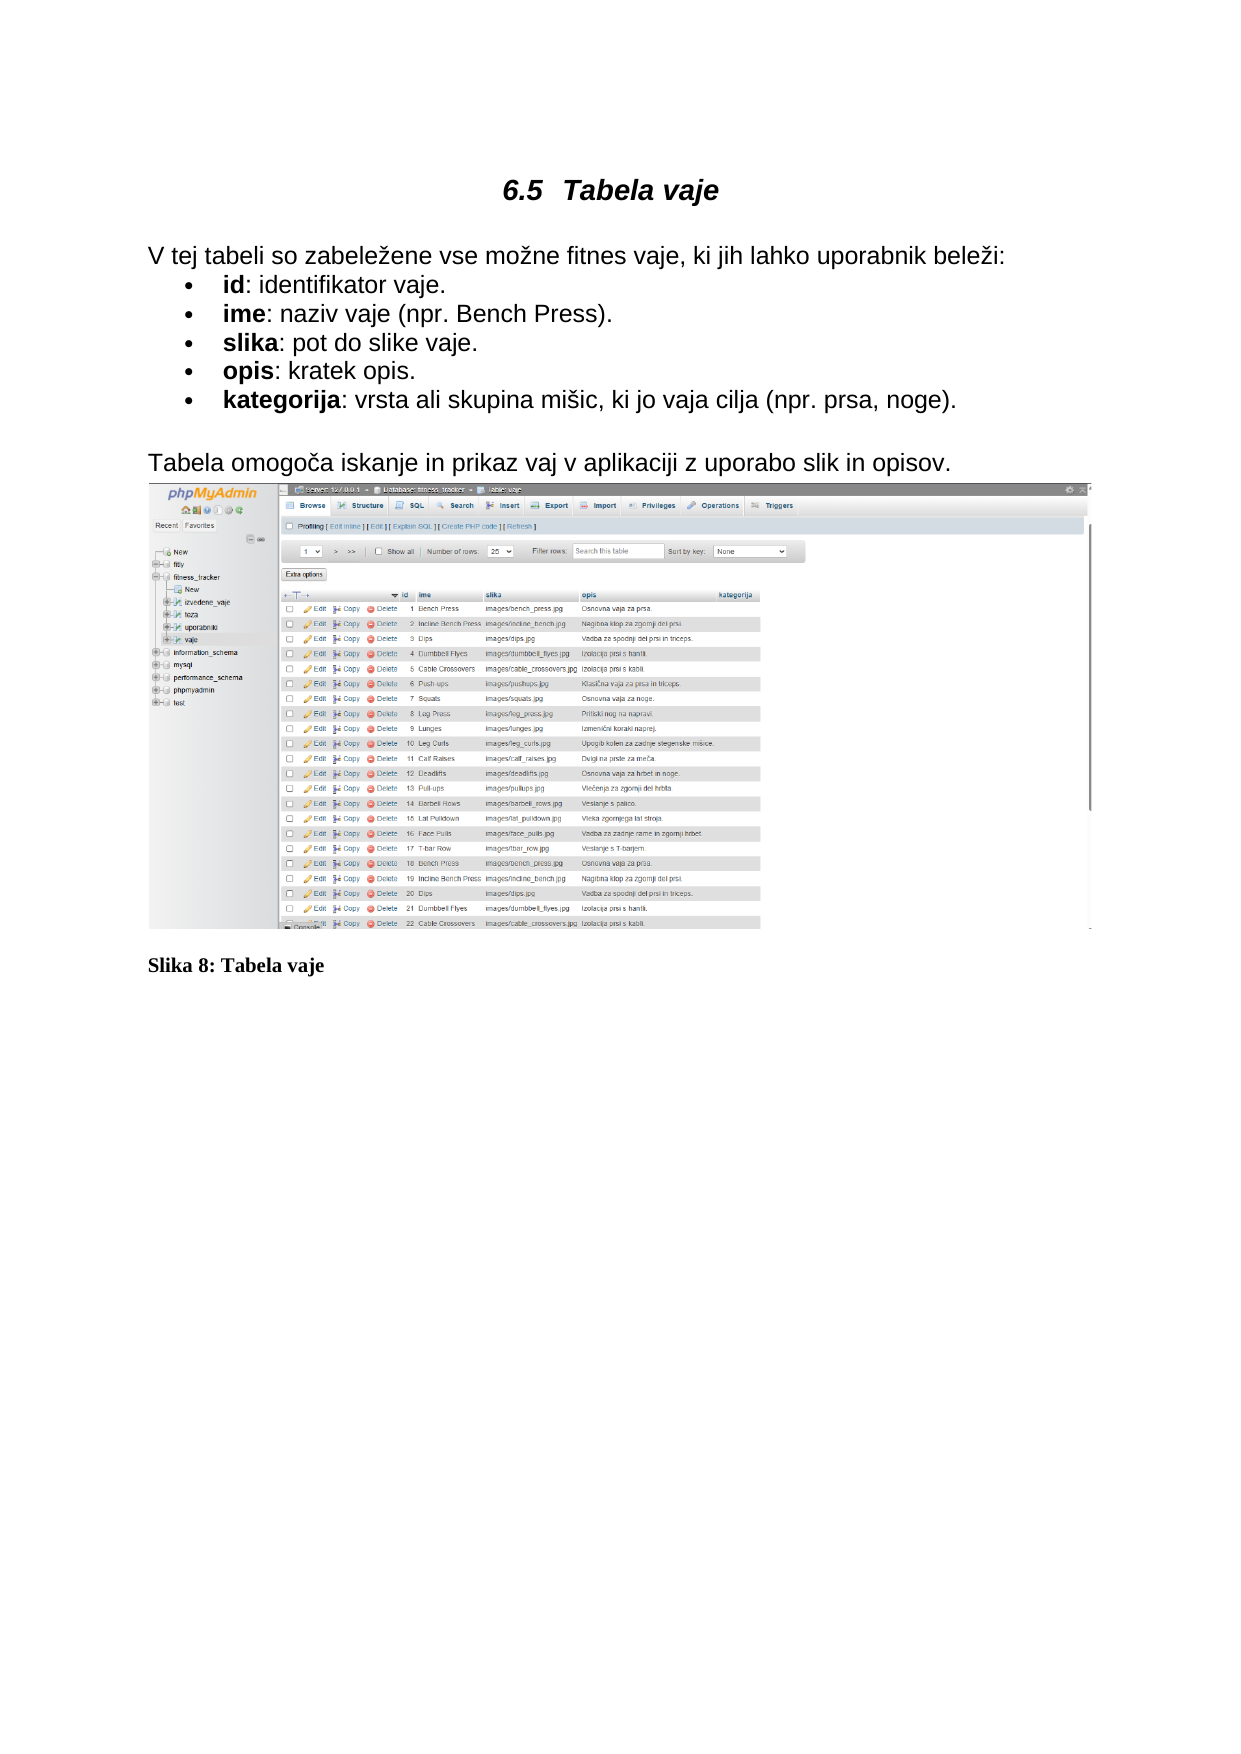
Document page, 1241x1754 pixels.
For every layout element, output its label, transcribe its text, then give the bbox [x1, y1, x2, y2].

list slika: pot do slike vaje. [185, 327, 1092, 356]
list opis: kratek opis. [185, 356, 1092, 385]
text V tej tabeli so zabeležene vse možne fitnes vaje, ki jih lahko uporabnik beleži: [148, 241, 1092, 270]
list kategorija: vrsta ali skupina mišic, ki jo vaja cilja (npr. prsa, noge). [185, 385, 1092, 414]
list ime: naziv vaje (npr. Bench Press). [185, 299, 1092, 327]
text Tabela omogoča iskanje in prikaz vaj v aplikaciji z uporabo slik in opisov. [148, 448, 1092, 477]
picture [147, 483, 1092, 928]
list id: identifikator vaje. [185, 270, 1092, 299]
subtitle Tabela vaje [502, 173, 1092, 206]
